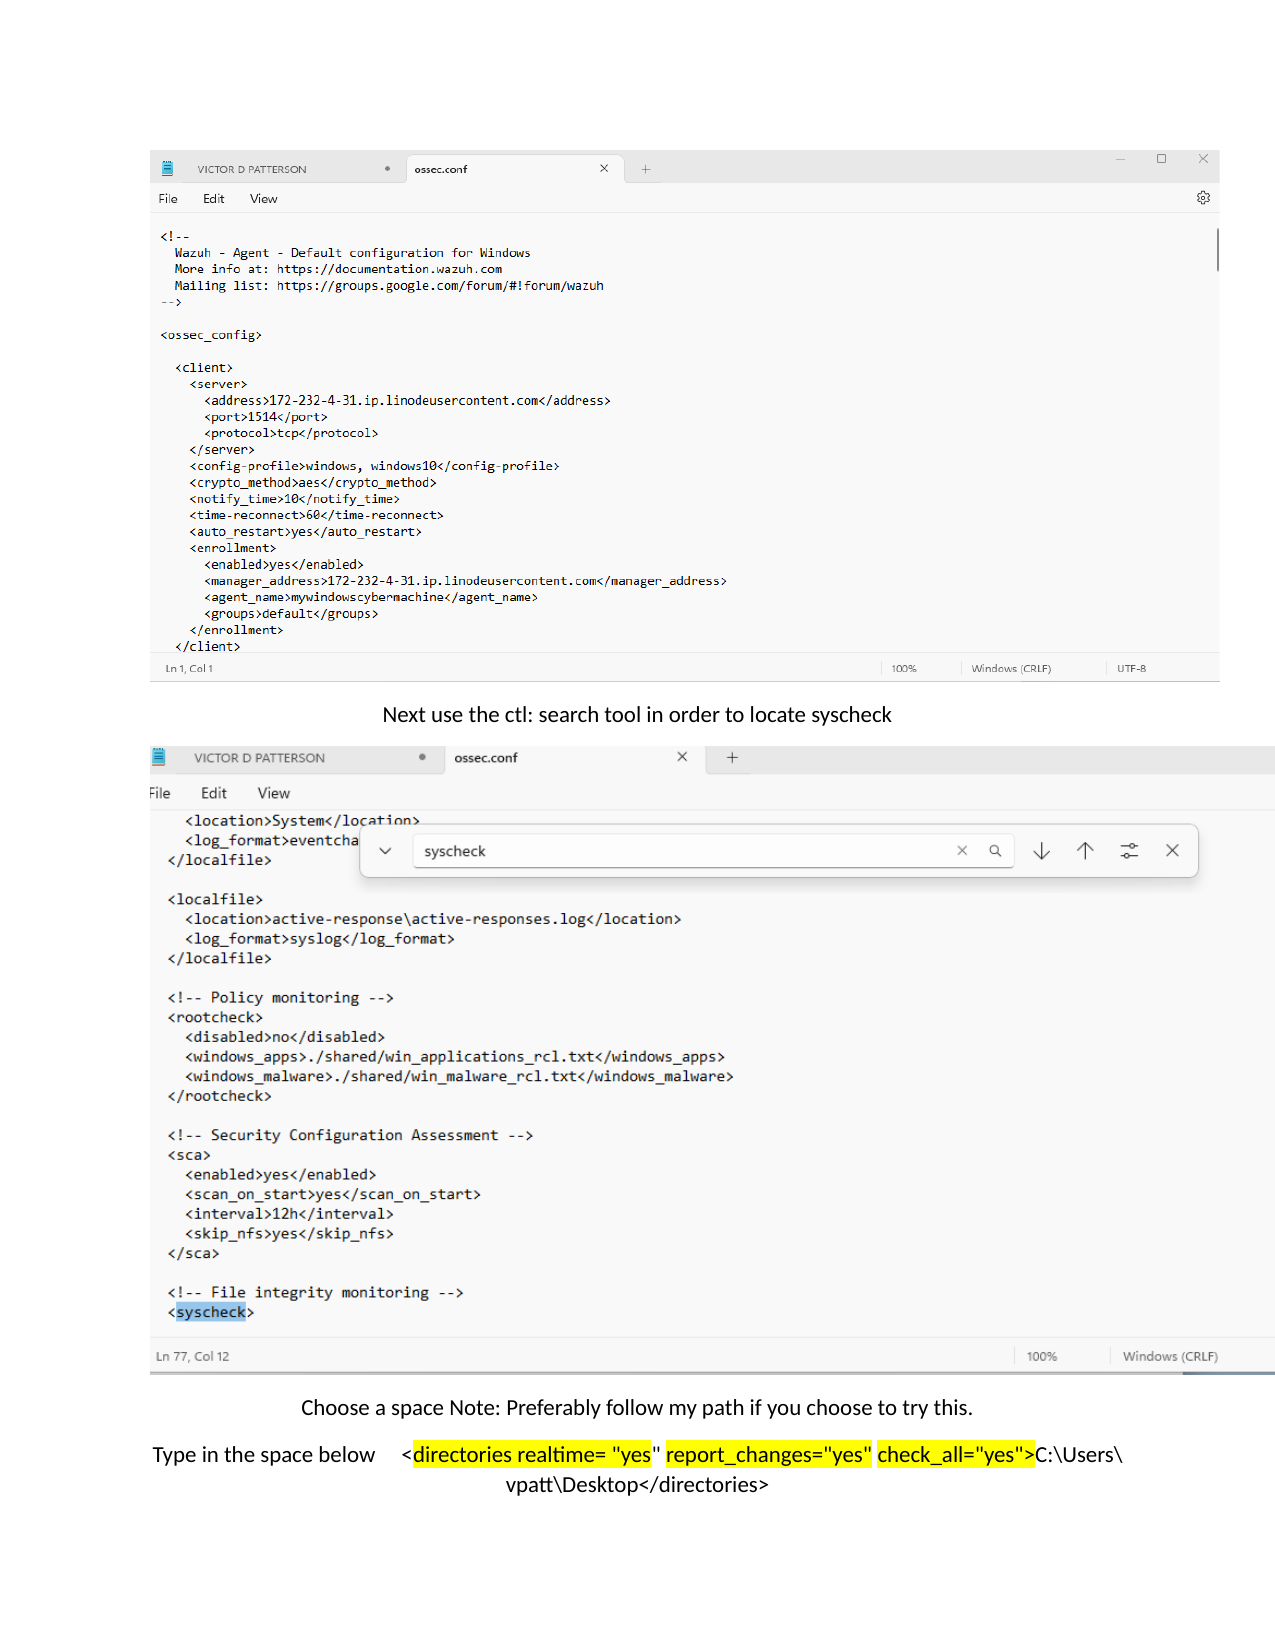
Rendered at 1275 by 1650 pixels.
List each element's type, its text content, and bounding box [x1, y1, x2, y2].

text Choose a space Note: Preferably follow my path if you choose to try this. [150, 1393, 1125, 1421]
text Next use the ctl: search tool in order to locate syscheck [150, 700, 1125, 728]
picture [150, 746, 1275, 1375]
picture [150, 150, 1220, 682]
text Type in the space below <directories realtime= "yes" report_changes="yes" check_all="yes">C:\Users\vpatt\Desktop</directories> [150, 1440, 1125, 1498]
